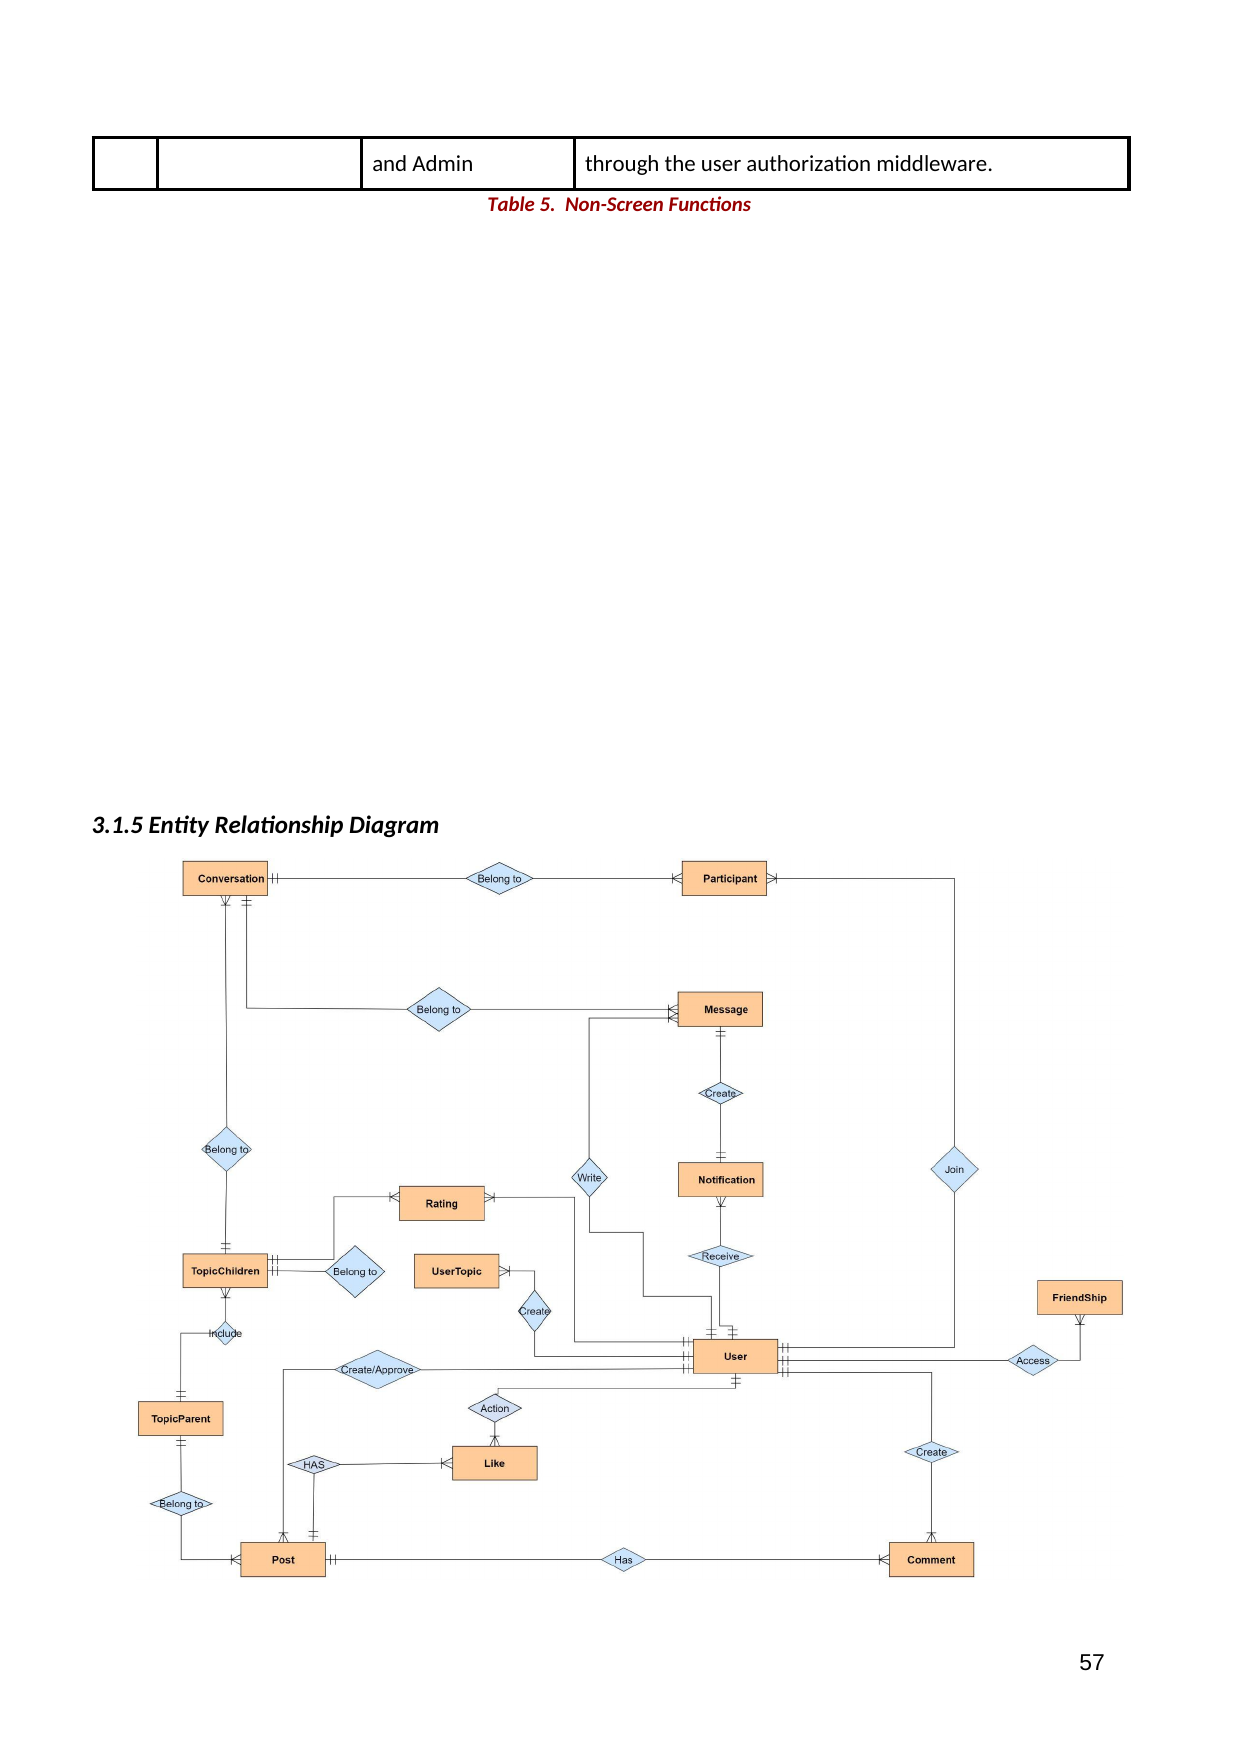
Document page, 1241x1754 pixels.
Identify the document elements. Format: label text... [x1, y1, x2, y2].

picture [135, 858, 1125, 1580]
subtitle 3.1.5 Entity Relationship Diagram [91, 809, 1104, 839]
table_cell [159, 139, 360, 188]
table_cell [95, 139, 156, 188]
subtitle Table 5. Non-Screen Functions [136, 191, 1104, 216]
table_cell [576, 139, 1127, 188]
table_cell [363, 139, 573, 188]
